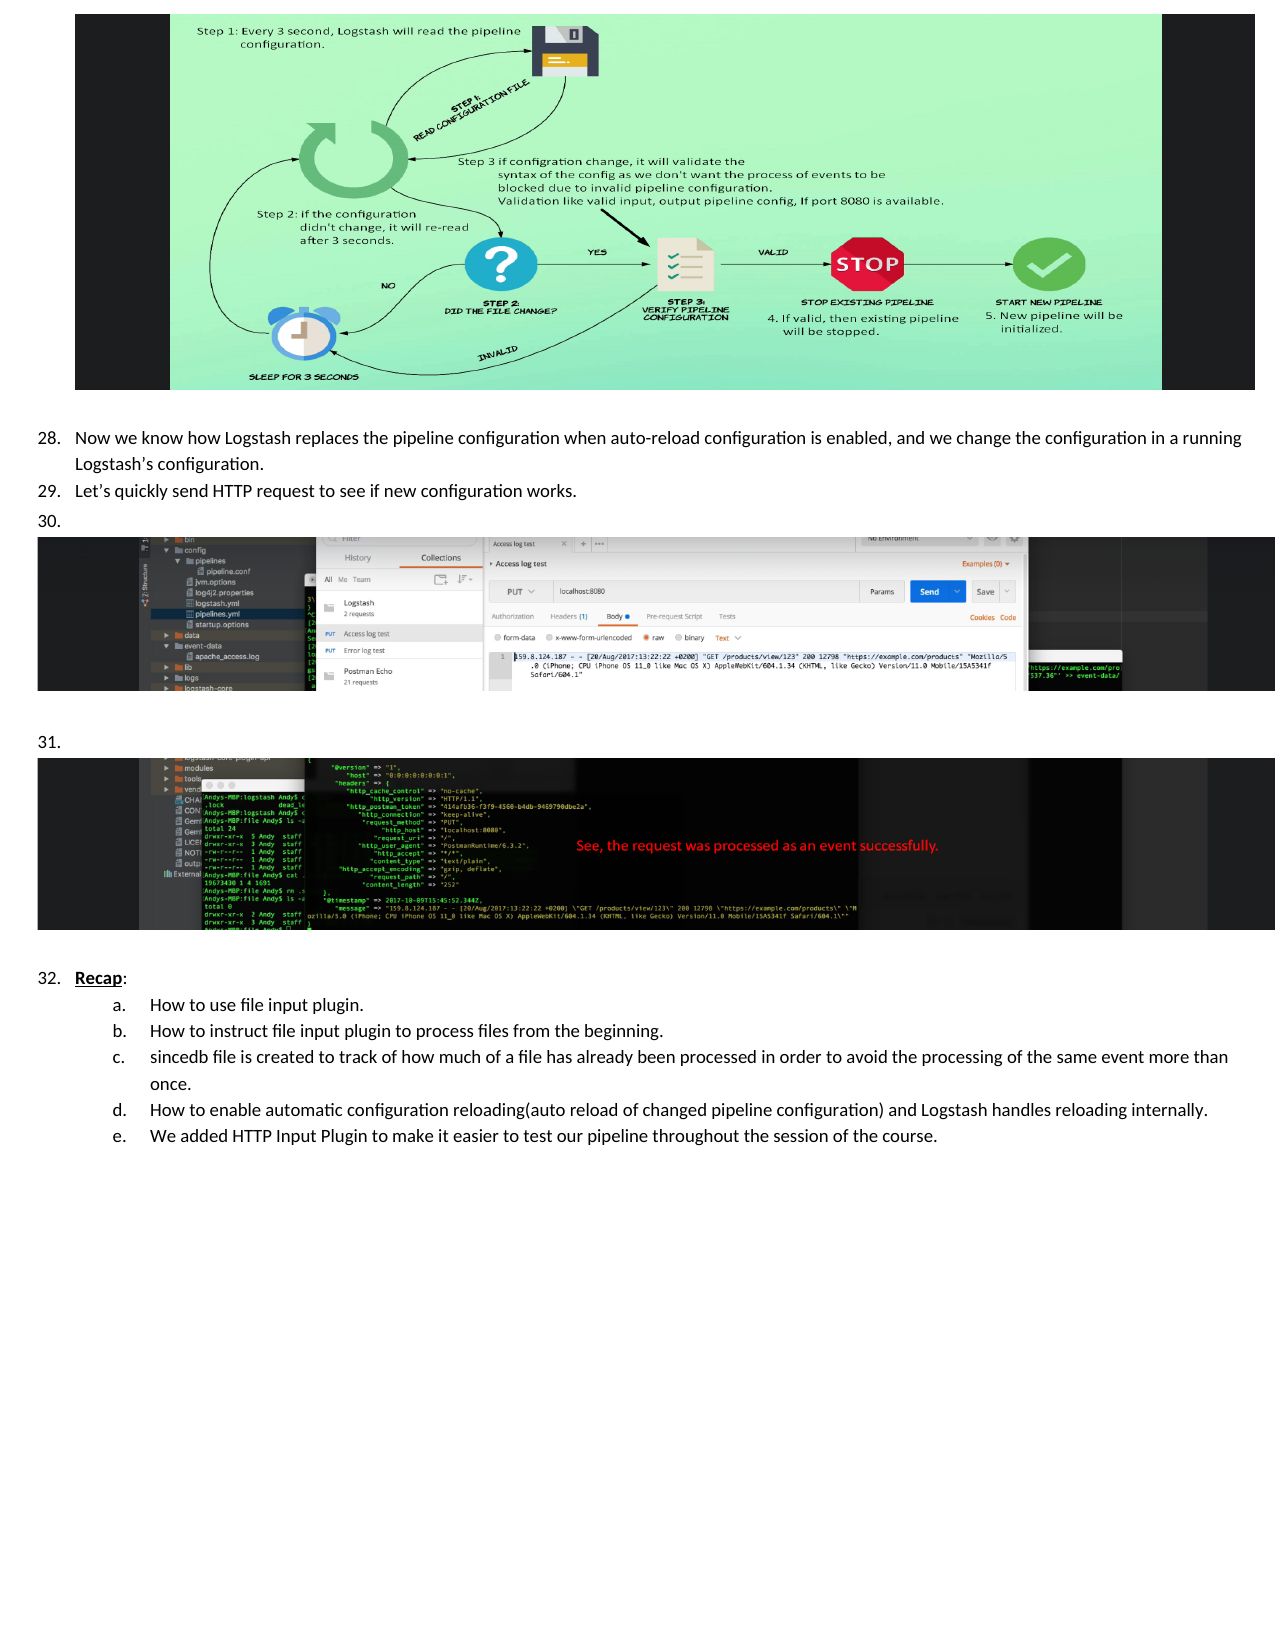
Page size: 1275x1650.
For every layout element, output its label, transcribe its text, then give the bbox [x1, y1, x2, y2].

list sincedb file is created to track of how much of a file has already been processed in order to avoid the processing of the same event more than once. [112, 1045, 1270, 1095]
list How to instruct file input plugin to process files from the beginning. [112, 1019, 1270, 1042]
list Recap: [37, 966, 1270, 989]
picture [75, 14, 1255, 390]
list Now we know how Logstash replaces the pipeline configuration when auto-reload configuration is enabled, and we change the configuration in a running Logstash’s configuration. [37, 426, 1270, 475]
list How to use file input plugin. [112, 993, 1270, 1016]
list We added HTTP Input Plugin to make it easier to test our pipeline throughout the session of the course. [112, 1124, 1270, 1179]
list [37, 15, 1270, 422]
picture [37, 537, 1275, 691]
list How to enable automatic configuration reloading(auto reload of changed pipeline configuration) and Logstash handles reloading internally. [112, 1098, 1270, 1121]
list Let’s quickly send HTTP request to see if new configuration works. [37, 479, 1270, 502]
picture [37, 758, 1275, 930]
